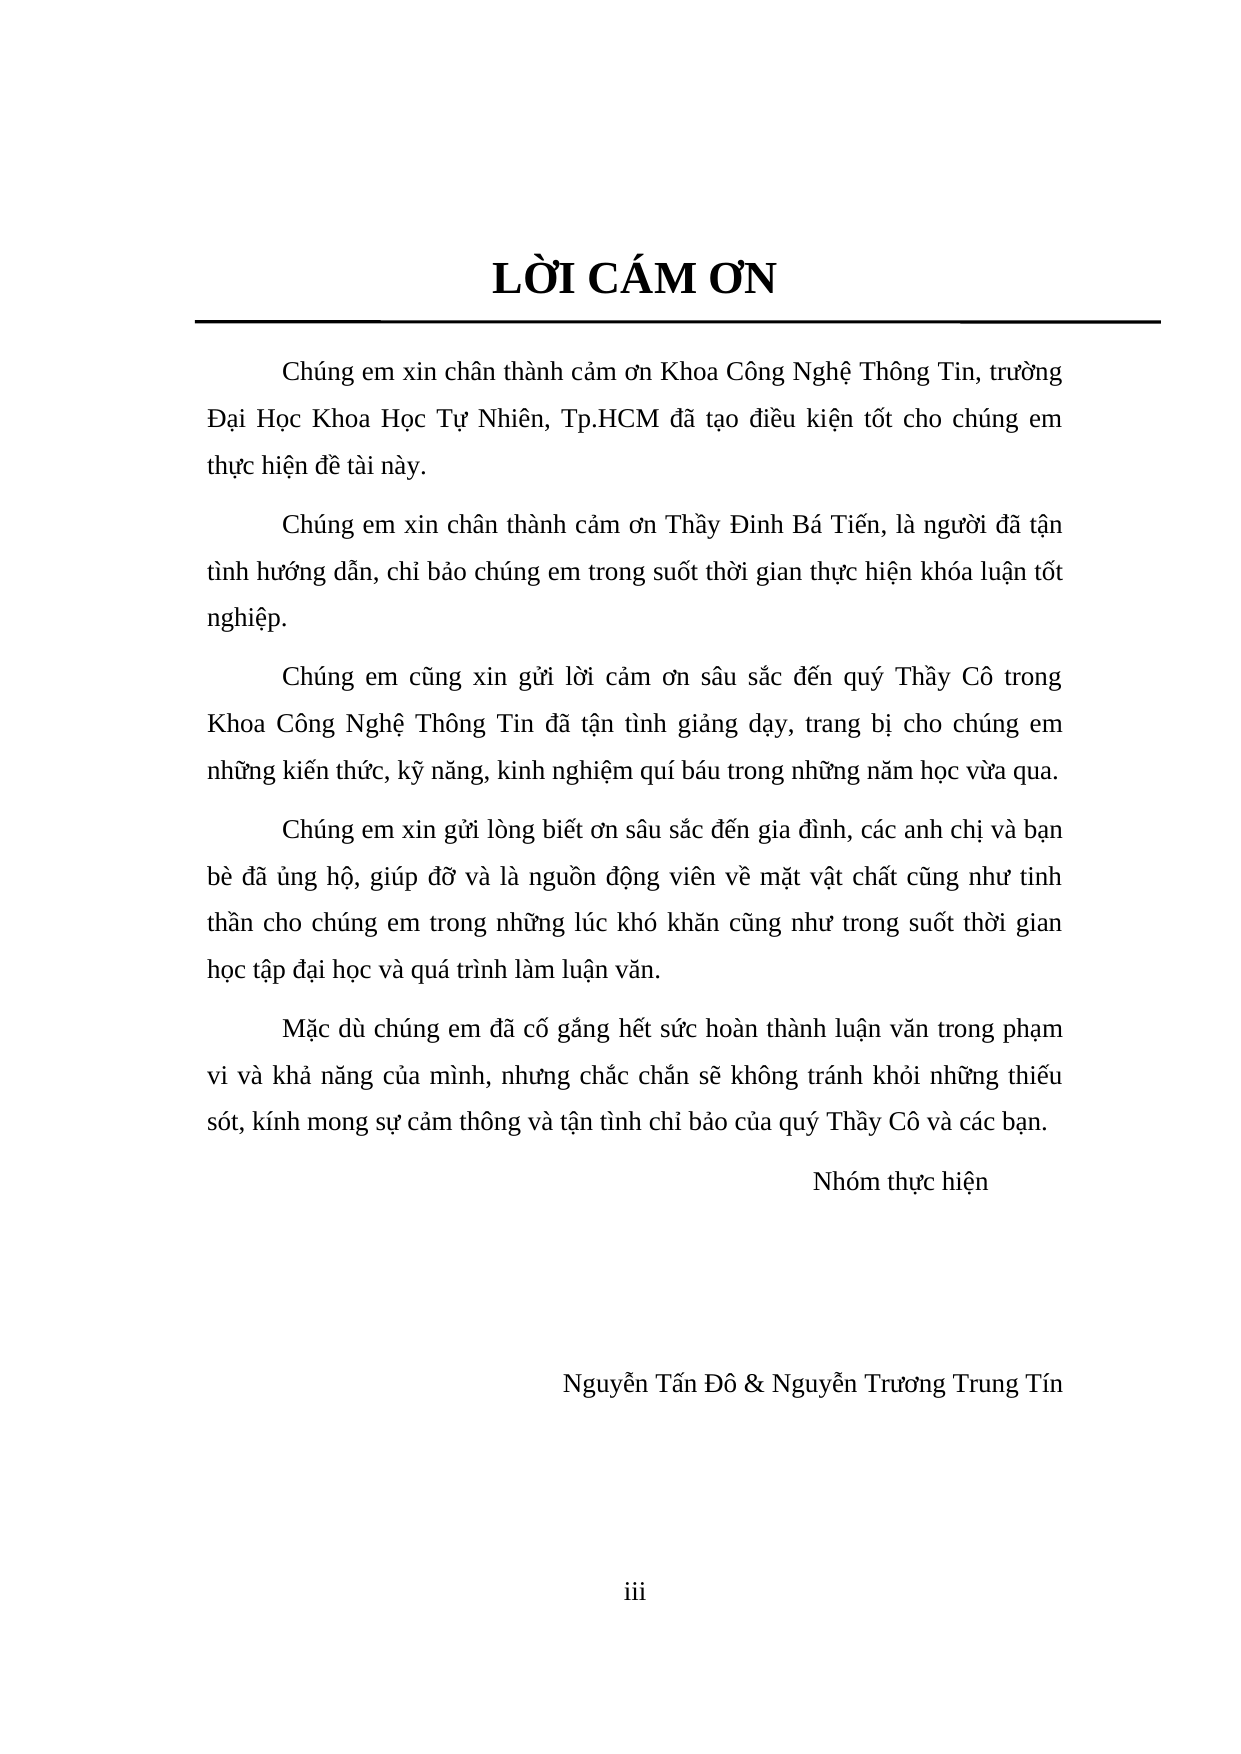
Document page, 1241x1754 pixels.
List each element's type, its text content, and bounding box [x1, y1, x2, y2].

text Chúng em cũng xin gửi lời cảm ơn sâu sắc đến quý Thầy Cô trong Khoa Công Nghệ Thông Tin đã tận tình giảng dạy, trang bị cho chúng em những kiến thức, kỹ năng, kinh nghiệm quí báu trong những năm học vừa qua. [207, 660, 1063, 785]
text LỜI CÁM ƠN [207, 251, 1063, 303]
text Nhóm thực hiện [207, 1164, 1063, 1196]
text Chúng em xin chân thành cảm ơn Khoa Công Nghệ Thông Tin, trường Đại Học Khoa Học Tự Nhiên, Tp.HCM đã tạo điều kiện tốt cho chúng em thực hiện đề tài này. [207, 355, 1063, 480]
text Mặc dù chúng em đã cố gắng hết sức hoàn thành luận văn trong phạm vi và khả năng của mình, nhưng chắc chắn sẽ không tránh khỏi những thiếu sót, kính mong sự cảm thông và tận tình chỉ bảo của quý Thầy Cô và các bạn. [207, 1012, 1063, 1137]
text Nguyễn Tấn Đô & Nguyễn Trương Trung Tín [207, 1367, 1063, 1398]
text Chúng em xin chân thành cảm ơn Thầy Đinh Bá Tiến, là người đã tận tình hướng dẫn, chỉ bảo chúng em trong suốt thời gian thực hiện khóa luận tốt nghiệp. [207, 508, 1063, 632]
text Chúng em xin gửi lòng biết ơn sâu sắc đến gia đình, các anh chị và bạn bè đã ủng hộ, giúp đỡ và là nguồn động viên về mặt vật chất cũng như tinh thần cho chúng em trong những lúc khó khăn cũng như trong suốt thời gian học tập đại học và quá trình làm luận văn. [207, 813, 1063, 984]
